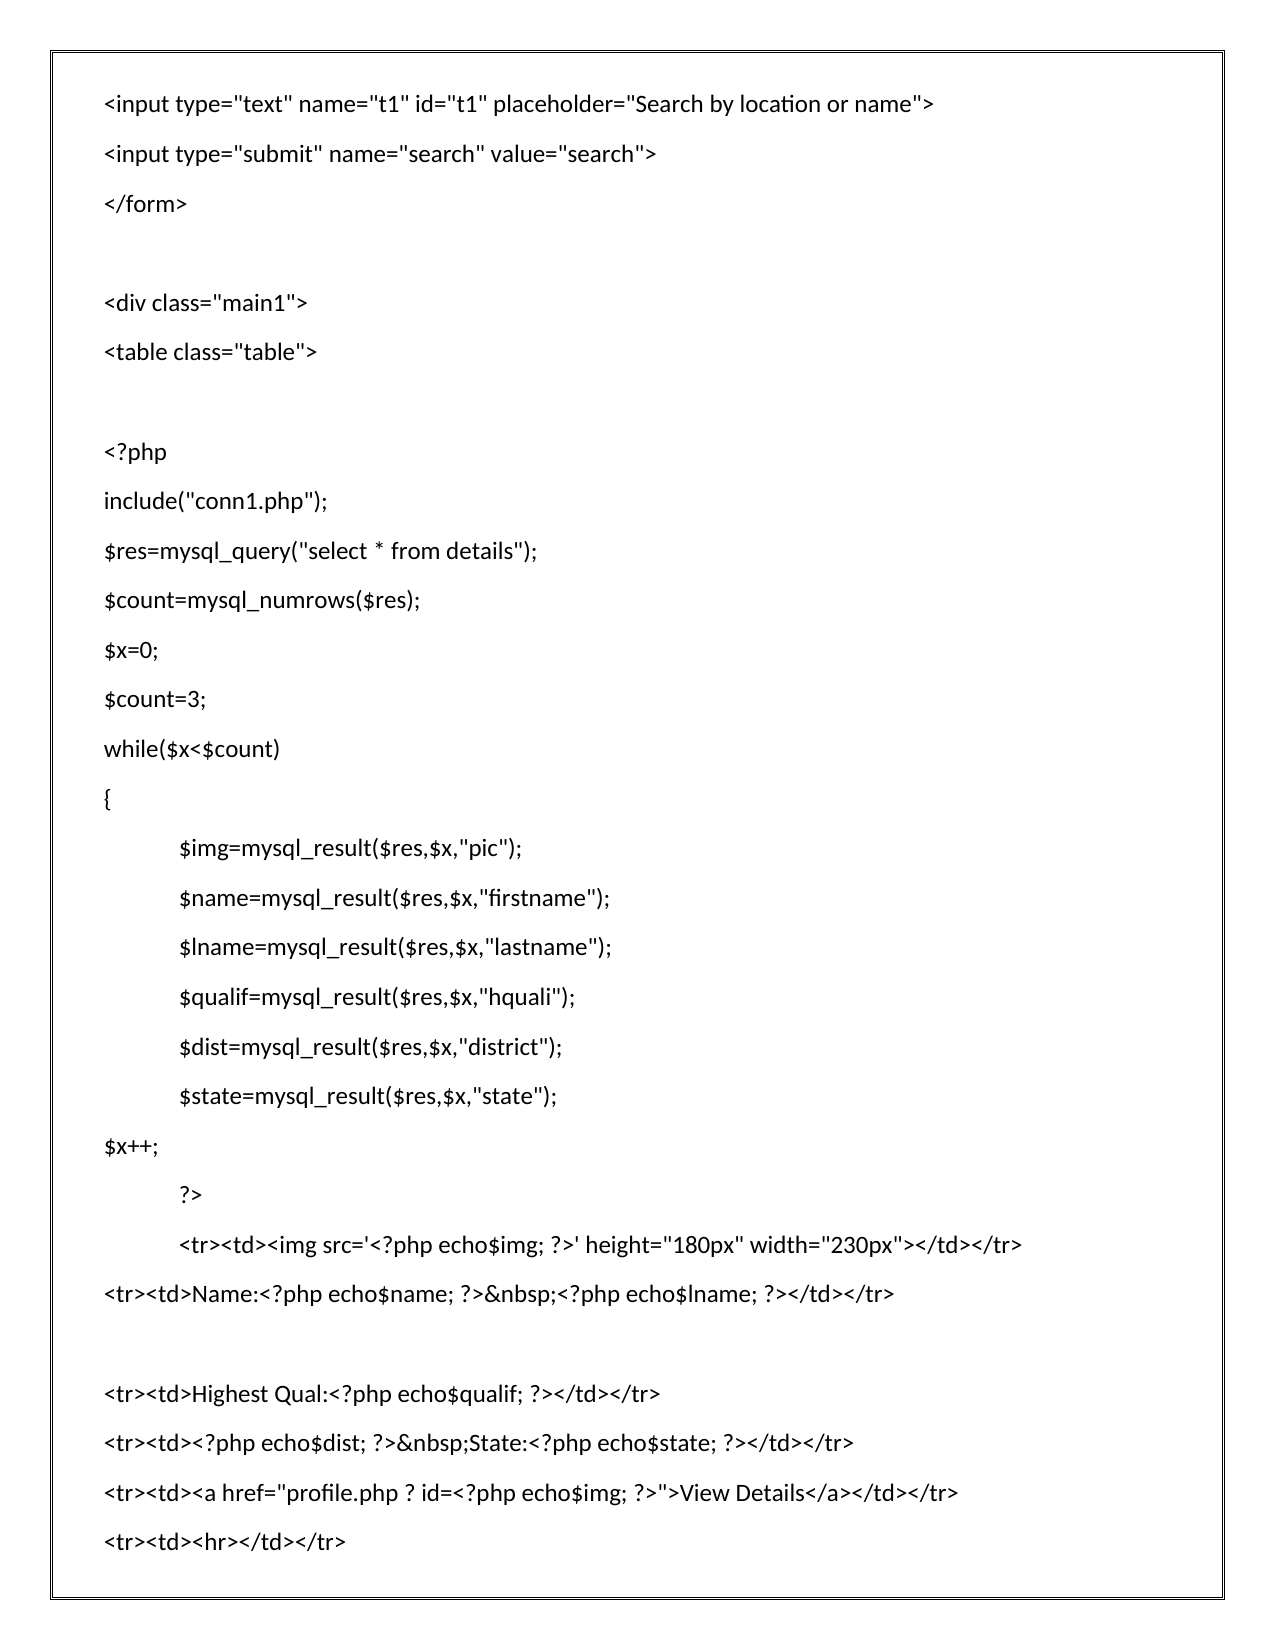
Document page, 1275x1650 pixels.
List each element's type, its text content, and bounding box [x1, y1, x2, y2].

text </form> [103, 188, 1125, 218]
text <?php [103, 436, 1125, 466]
text $state=mysql_result($res,$x,"state"); [103, 1080, 1125, 1111]
text <div class="main1"> [103, 287, 1125, 317]
text $qualif=mysql_result($res,$x,"hquali"); [103, 981, 1125, 1012]
text $count=3; [103, 684, 1125, 714]
text <input type="text" name="t1" id="t1" placeholder="Search by location or name"> [103, 89, 1125, 119]
text $img=mysql_result($res,$x,"pic"); [103, 832, 1125, 863]
text ?> [103, 1179, 1125, 1210]
text $count=mysql_numrows($res); [103, 584, 1125, 615]
text $x=0; [103, 634, 1125, 664]
text <tr><td><?php echo$dist; ?>&nbsp;State:<?php echo$state; ?></td></tr> [103, 1427, 1125, 1458]
text $name=mysql_result($res,$x,"firstname"); [103, 882, 1125, 912]
text <tr><td><a href="profile.php ? id=<?php echo$img; ?>">View Details</a></td></tr> [103, 1477, 1125, 1507]
text $x++; [103, 1130, 1125, 1160]
text <tr><td><img src='<?php echo$img; ?>' height="180px" width="230px"></td></tr> [103, 1229, 1125, 1259]
text <input type="submit" name="search" value="search"> [103, 138, 1125, 169]
text <tr><td>Name:<?php echo$name; ?>&nbsp;<?php echo$lname; ?></td></tr> [103, 1279, 1125, 1309]
text $res=mysql_query("select * from details"); [103, 535, 1125, 565]
text <tr><td>Highest Qual:<?php echo$qualif; ?></td></tr> [103, 1378, 1125, 1408]
text { [103, 783, 1125, 813]
text $lname=mysql_result($res,$x,"lastname"); [103, 932, 1125, 962]
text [103, 1527, 1125, 1557]
text $dist=mysql_result($res,$x,"district"); [103, 1031, 1125, 1061]
text while($x<$count) [103, 733, 1125, 764]
text <table class="table"> [103, 337, 1125, 367]
text include("conn1.php"); [103, 485, 1125, 516]
